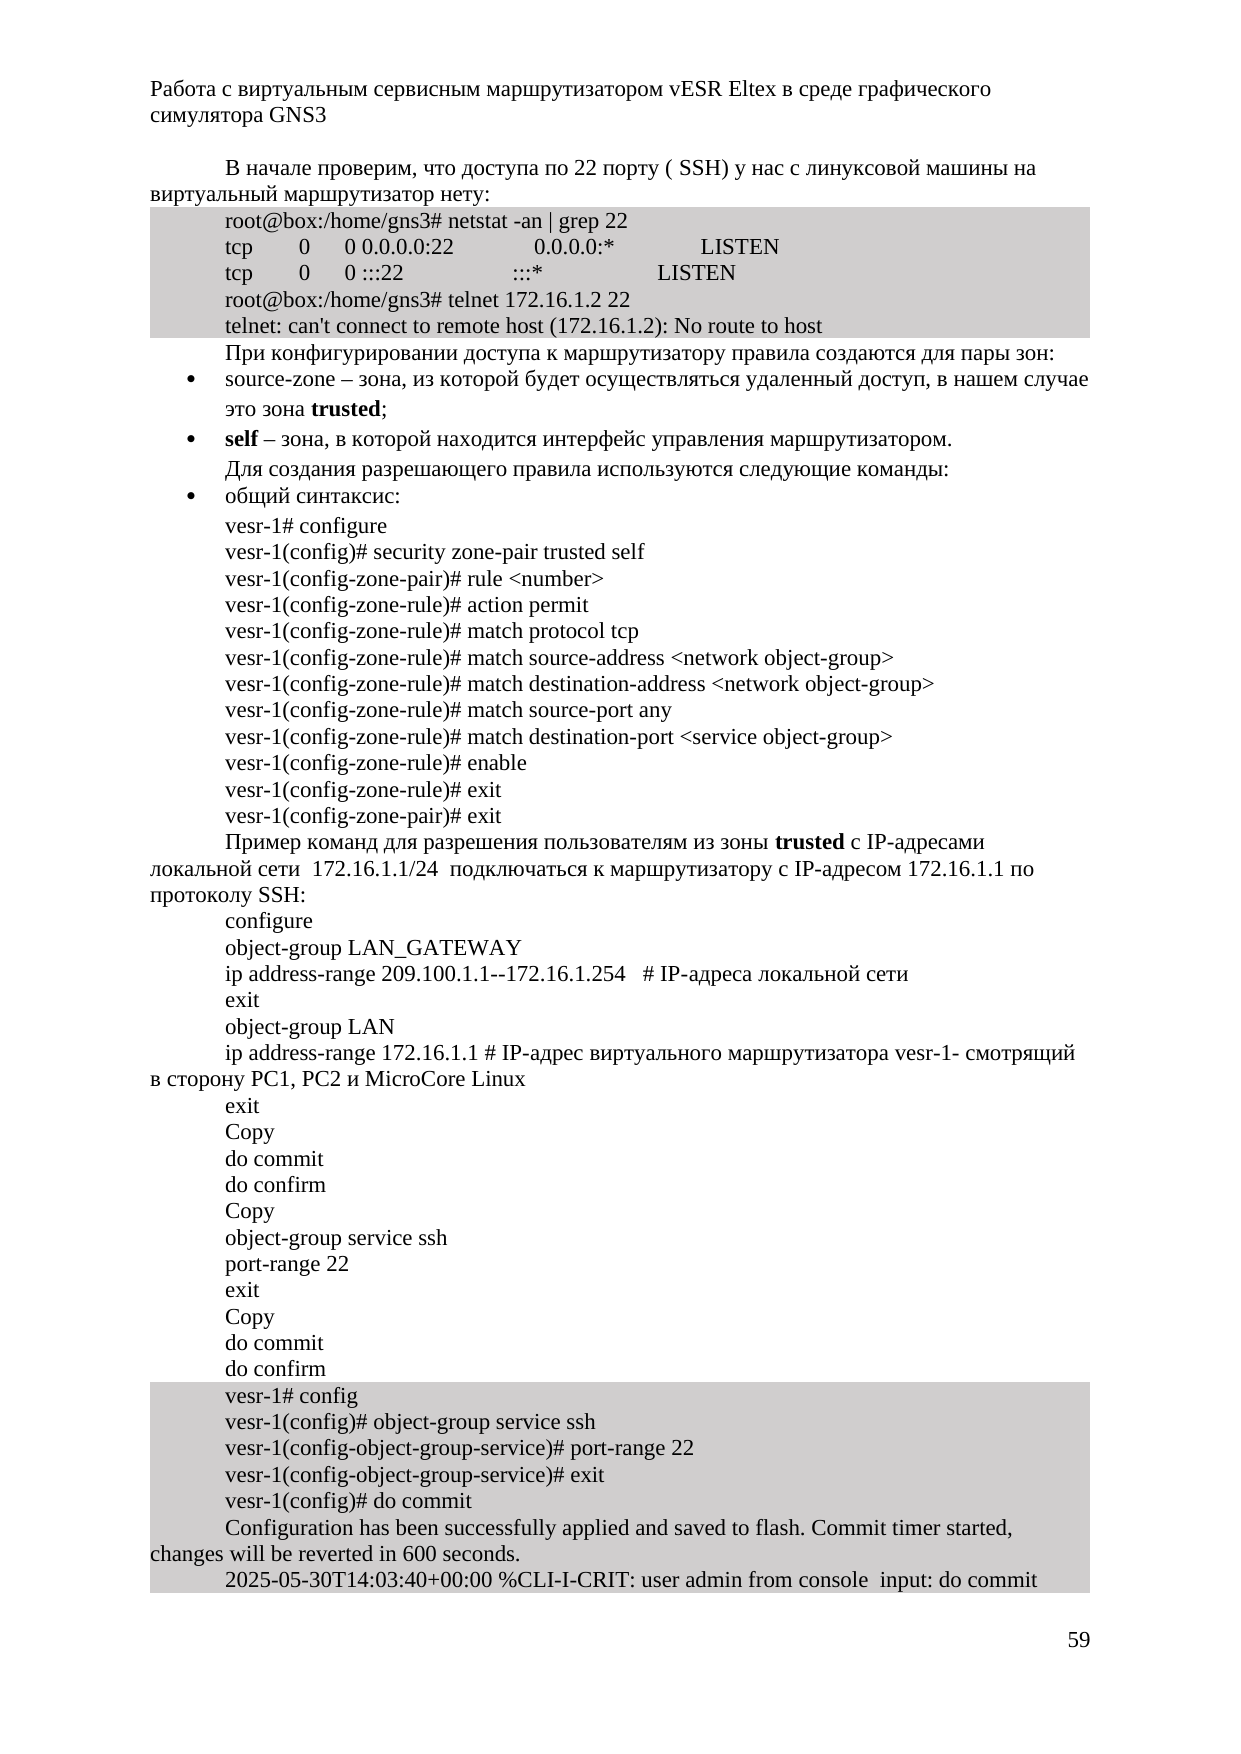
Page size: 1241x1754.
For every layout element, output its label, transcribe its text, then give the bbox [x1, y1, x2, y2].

text do confirm [150, 1355, 1090, 1382]
text vesr-1# config [150, 1382, 1090, 1408]
text vesr-1(config-zone-rule)# match source-port any [150, 697, 1090, 723]
text vesr-1(config-zone-rule)# match protocol tcp [150, 617, 1090, 644]
text Copy [150, 1303, 1090, 1329]
list source-zone – зона, из которой будет осуществляться удаленный доступ, в нашем случае это зона trusted; [187, 365, 1090, 421]
text ip address-range 172.16.1.1 # IP-адрес виртуального маршрутизатора vesr-1- смотрящий в сторону PC1, PC2 и MicroCore Linux [150, 1039, 1090, 1092]
text root@box:/home/gns3# netstat -an | grep 22 [150, 207, 1090, 233]
text exit [150, 986, 1090, 1013]
text vesr-1(config)# object-group service ssh [150, 1408, 1090, 1434]
text ip address-range 209.100.1.1--172.16.1.254 # IP-адреса локальной сети [150, 960, 1090, 986]
text port-range 22 [150, 1250, 1090, 1276]
text vesr-1(config-object-group-service)# exit [150, 1461, 1090, 1487]
text do commit [150, 1144, 1090, 1171]
text vesr-1(config)# security zone-pair trusted self [150, 538, 1090, 565]
text vesr-1(config-zone-rule)# match source-address <network object-group> [150, 644, 1090, 670]
text vesr-1(config-zone-rule)# match destination-address <network object-group> [150, 670, 1090, 697]
text Пример команд для разрешения пользователям из зоны trusted с IP-адресами локальной сети 172.16.1.1/24 подключаться к маршрутизатору с IP-адресом 172.16.1.1 по протоколу SSH: [150, 828, 1090, 907]
text Для создания разрешающего правила используются следующие команды: [150, 456, 1090, 482]
text configure [150, 907, 1090, 934]
text vesr-1(config-object-group-service)# port-range 22 [150, 1434, 1090, 1461]
text vesr-1(config-zone-rule)# match destination-port <service object-group> [150, 723, 1090, 749]
text object-group LAN [150, 1013, 1090, 1039]
text 2025-05-30T14:03:40+00:00 %CLI-I-CRIT: user admin from console input: do commit [150, 1566, 1090, 1593]
text vesr-1(config-zone-pair)# exit [150, 802, 1090, 828]
text tcp 0 0 :::22 :::* LISTEN [150, 259, 1090, 286]
text exit [150, 1092, 1090, 1118]
text vesr-1# configure [150, 512, 1090, 538]
text Copy [150, 1118, 1090, 1144]
list self – зона, в которой находится интерфейс управления маршрутизатором. [187, 425, 1090, 452]
text object-group service ssh [150, 1224, 1090, 1250]
text vesr-1(config-zone-rule)# enable [150, 749, 1090, 776]
text vesr-1(config)# do commit [150, 1487, 1090, 1513]
text vesr-1(config-zone-pair)# rule <number> [150, 565, 1090, 591]
text tcp 0 0 0.0.0.0:22 0.0.0.0:* LISTEN [150, 233, 1090, 259]
text Configuration has been successfully applied and saved to flash. Commit timer started, changes will be reverted in 600 seconds. [150, 1513, 1090, 1566]
text Copy [150, 1197, 1090, 1224]
list общий синтаксис: [187, 482, 1090, 508]
text При конфигурировании доступа к маршрутизатору правила создаются для пары зон: [150, 338, 1090, 365]
text root@box:/home/gns3# telnet 172.16.1.2 22 [150, 286, 1090, 312]
text exit [150, 1276, 1090, 1303]
text object-group LAN_GATEWAY [150, 934, 1090, 960]
text telnet: can't connect to remote host (172.16.1.2): No route to host [150, 312, 1090, 338]
text do confirm [150, 1171, 1090, 1197]
text vesr-1(config-zone-rule)# action permit [150, 591, 1090, 617]
text vesr-1(config-zone-rule)# exit [150, 776, 1090, 802]
text В начале проверим, что доступа по 22 порту ( SSH) у нас с линуксовой машины на виртуальный маршрутизатор нету: [150, 154, 1090, 207]
text do commit [150, 1329, 1090, 1355]
